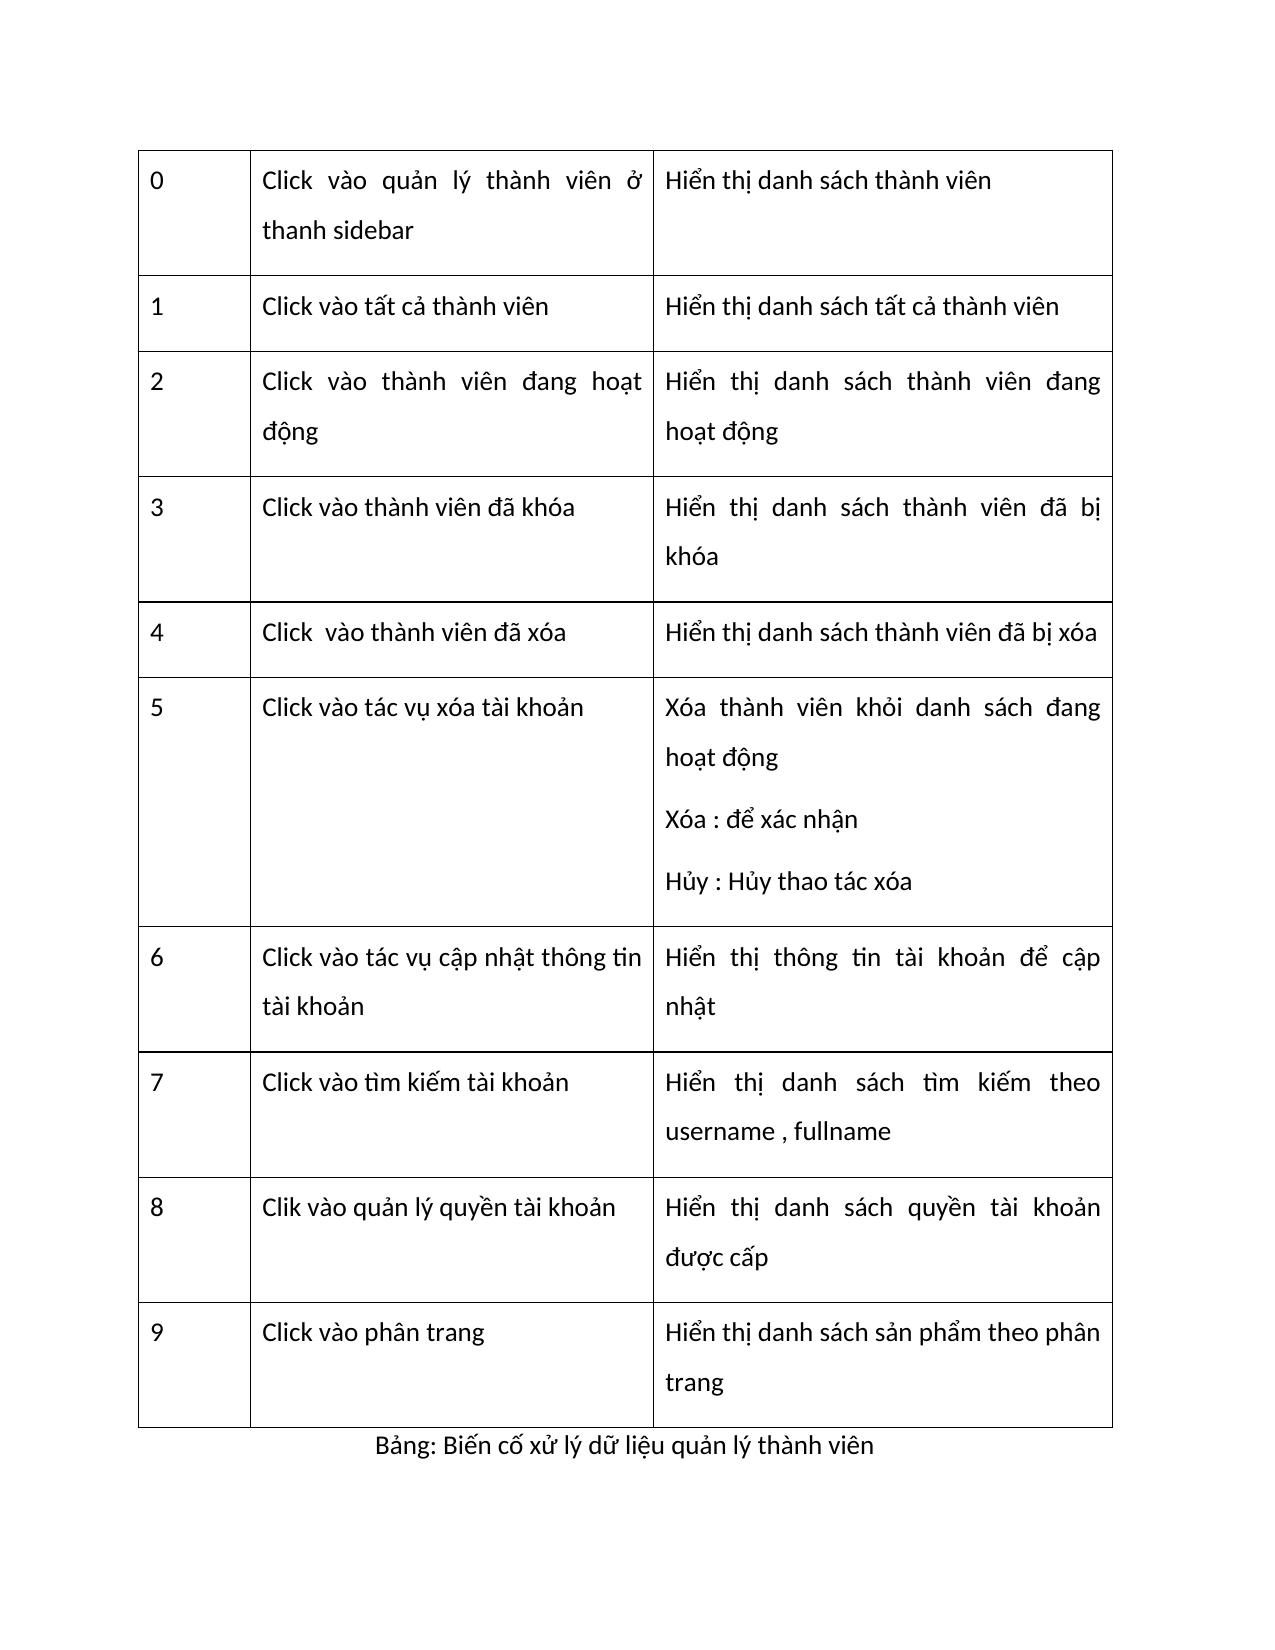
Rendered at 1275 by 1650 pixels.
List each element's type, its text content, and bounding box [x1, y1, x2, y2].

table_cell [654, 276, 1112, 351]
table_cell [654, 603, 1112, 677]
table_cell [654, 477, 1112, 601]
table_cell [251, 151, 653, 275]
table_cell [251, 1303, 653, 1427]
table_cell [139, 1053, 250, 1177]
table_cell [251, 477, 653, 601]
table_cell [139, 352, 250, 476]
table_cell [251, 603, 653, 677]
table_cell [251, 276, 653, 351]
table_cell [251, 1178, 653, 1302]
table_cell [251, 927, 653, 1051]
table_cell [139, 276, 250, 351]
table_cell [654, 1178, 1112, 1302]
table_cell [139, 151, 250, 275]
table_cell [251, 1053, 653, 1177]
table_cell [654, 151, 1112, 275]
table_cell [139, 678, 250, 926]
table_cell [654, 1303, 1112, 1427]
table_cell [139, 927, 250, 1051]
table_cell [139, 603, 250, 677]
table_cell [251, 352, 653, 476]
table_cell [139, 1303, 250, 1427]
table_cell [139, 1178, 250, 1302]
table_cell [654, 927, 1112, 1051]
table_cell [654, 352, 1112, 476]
text Bảng: Biến cố xử lý dữ liệu quản lý thành viên [300, 1428, 1125, 1461]
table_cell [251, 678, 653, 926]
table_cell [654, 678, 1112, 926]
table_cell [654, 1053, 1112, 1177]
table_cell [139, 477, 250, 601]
